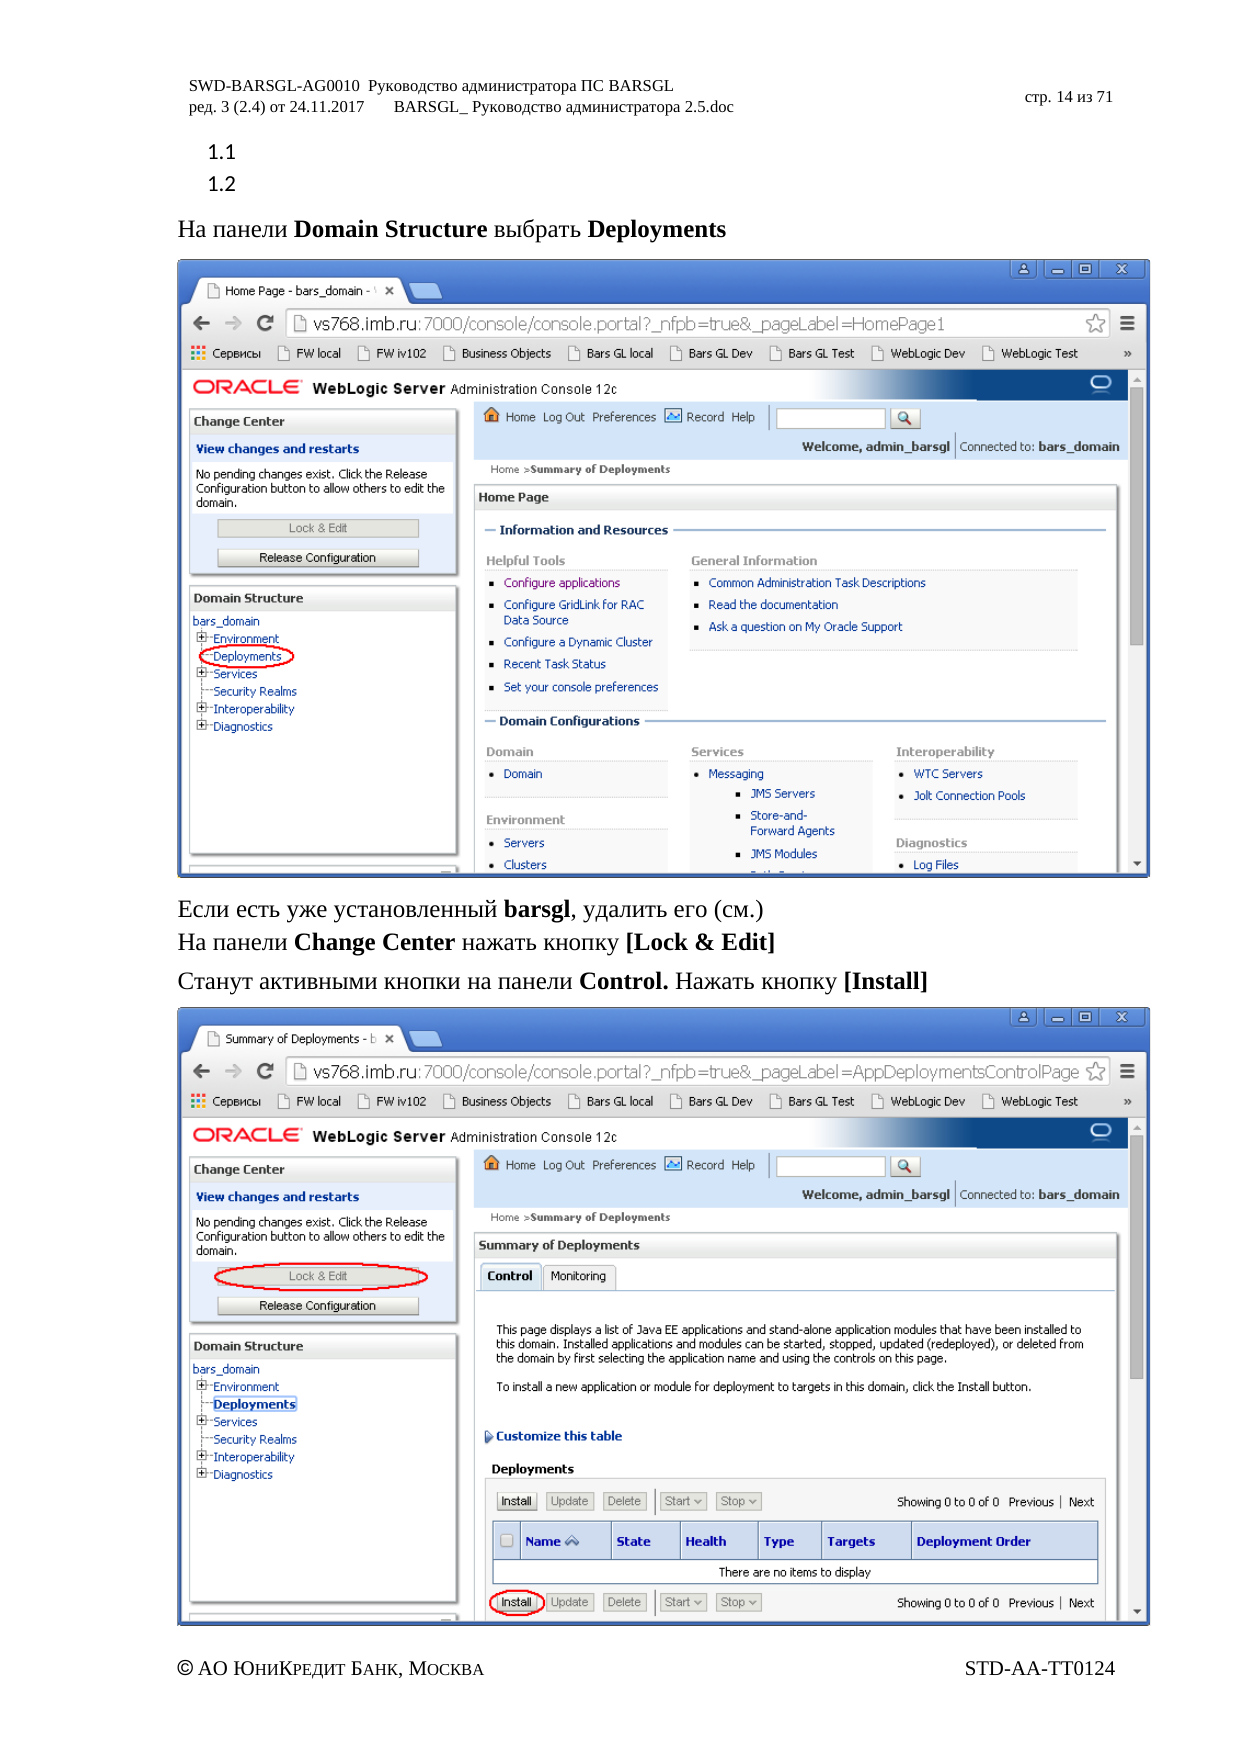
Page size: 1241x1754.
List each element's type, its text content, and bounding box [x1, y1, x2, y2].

list На панели Change Center нажать кнопку [Lock & Edit] [177, 927, 1152, 956]
list Если есть уже установленный barsgl, удалить его (см.) [177, 894, 1152, 923]
picture [177, 1007, 1151, 1626]
list На панели Domain Structure выбрать Deployments [177, 214, 1152, 243]
picture [177, 259, 1151, 878]
text Станут активными кнопки на панели Control. Нажать кнопку [Install] [177, 966, 1152, 995]
